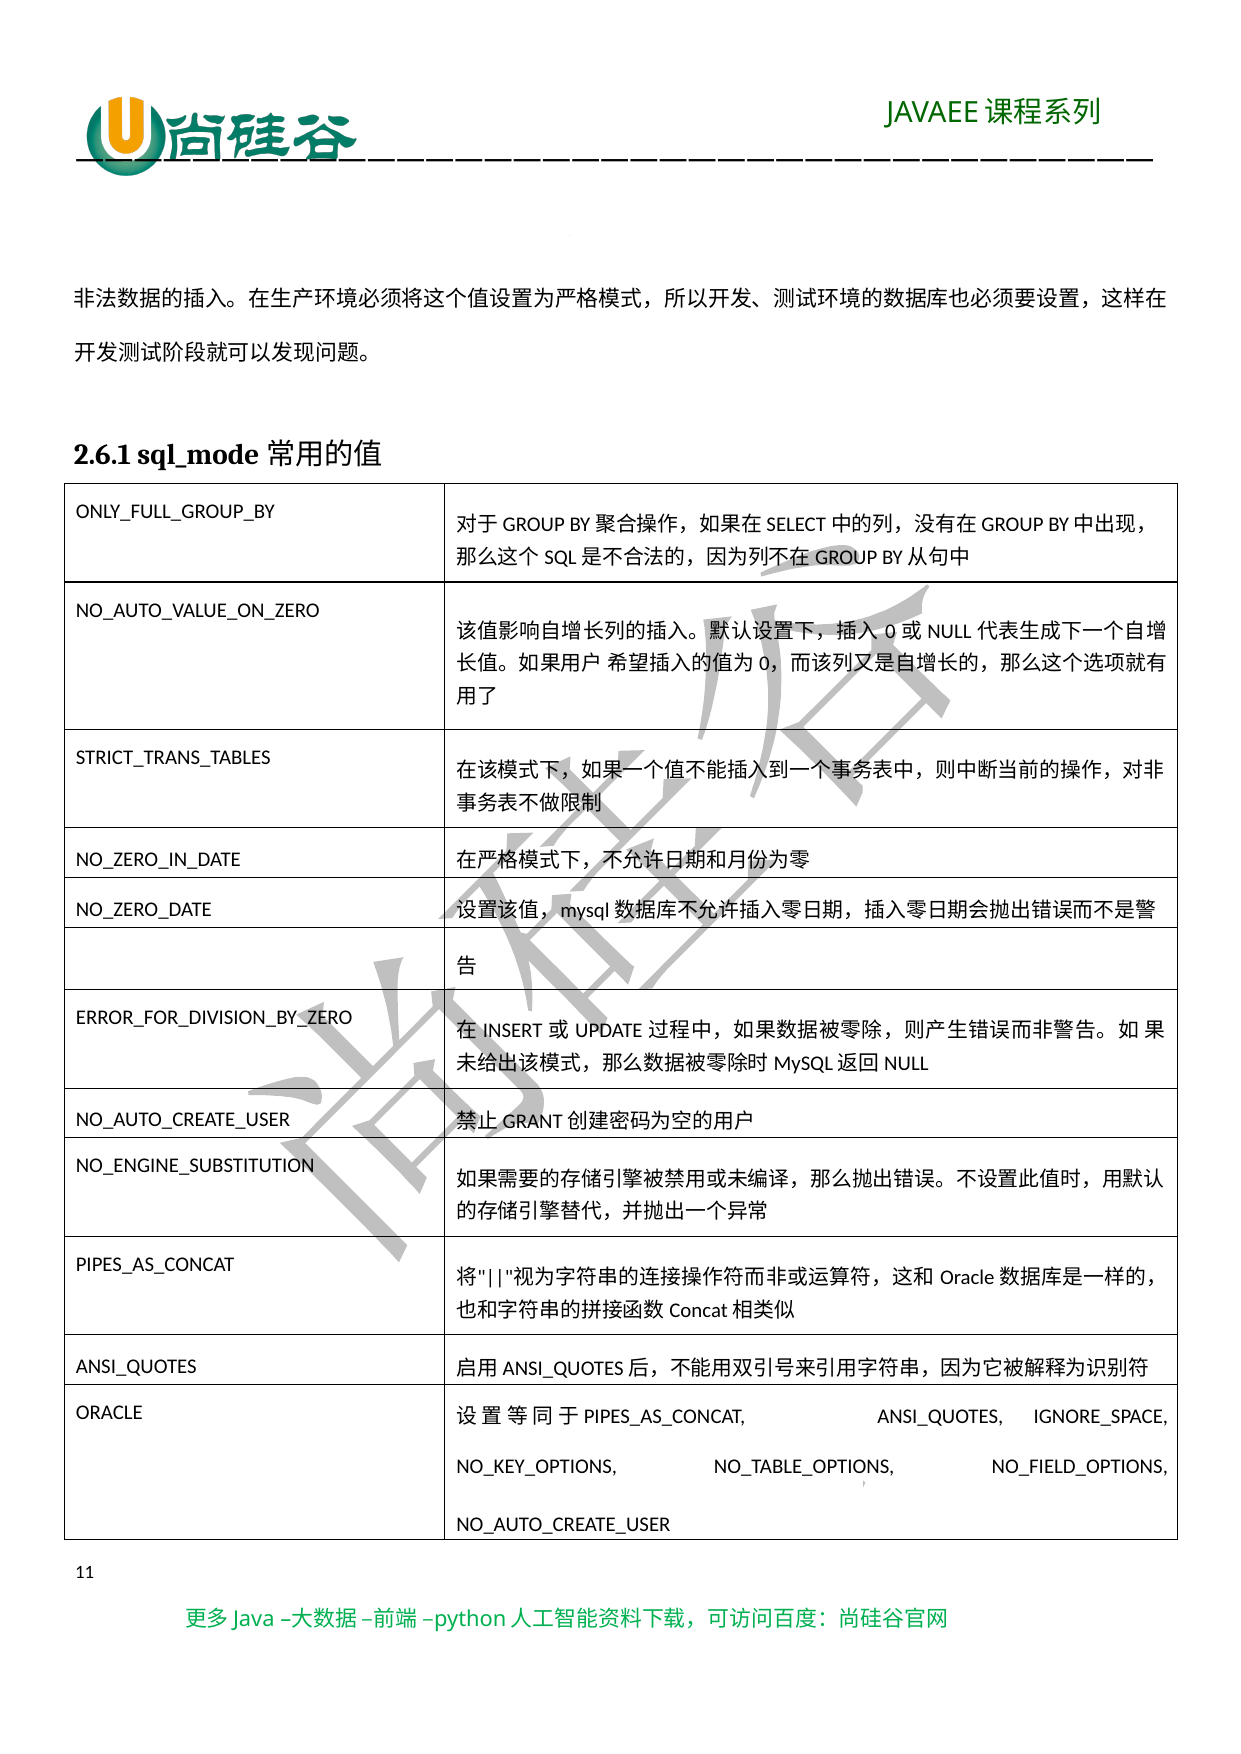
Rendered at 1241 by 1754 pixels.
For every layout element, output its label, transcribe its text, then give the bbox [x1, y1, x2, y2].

table_cell [65, 928, 444, 989]
table_cell 设置该值，mysql 数据库不允许插入零日期，插入零日期会抛出错误而不是警 [445, 878, 1177, 927]
picture [75, 88, 363, 184]
table_cell 该值影响自增长列的插入。默认设置下，插入 0 或 NULL 代表生成下一个自增长值。如果用户 希望插入的值为 0，而该列又是自增长的，那么这个选项就有用了 [445, 583, 1177, 729]
table_cell 设 置 等 同 于 PIPES_AS_CONCAT, ANSI_QUOTES, IGNORE_SPACE, NO_KEY_OPTIONS, NO_TABLE_OPTIONS, NO_FIELD_OPTIONS, NO_AUTO_CREATE_USER [445, 1385, 1177, 1539]
table_cell NO_ENGINE_SUBSTITUTION [65, 1138, 444, 1236]
table_cell 在该模式下，如果一个值不能插入到一个事务表中，则中断当前的操作，对非事务表不做限制 [445, 730, 1177, 827]
table_cell PIPES_AS_CONCAT [65, 1237, 444, 1334]
table_cell NO_AUTO_VALUE_ON_ZERO [65, 583, 444, 729]
table_cell 禁止 GRANT 创建密码为空的用户 [445, 1089, 1177, 1137]
table_cell 在 INSERT 或 UPDATE 过程中，如果数据被零除，则产生错误而非警告。如 果未给出该模式，那么数据被零除时 MySQL 返回 NULL [445, 990, 1177, 1087]
table_cell 将"||"视为字符串的连接操作符而非或运算符，这和 Oracle 数据库是一样的，也和字符串的拼接函数 Concat 相类似 [445, 1237, 1177, 1334]
table_cell ANSI_QUOTES [65, 1335, 444, 1384]
subtitle 2.6.1 sql_mode 常用的值 [73, 431, 1177, 473]
table_cell 在严格模式下，不允许日期和月份为零 [445, 828, 1177, 877]
table_header ONLY_FULL_GROUP_BY [65, 484, 444, 581]
table_cell 启用 ANSI_QUOTES 后，不能用双引号来引用字符串，因为它被解释为识别符 [445, 1335, 1177, 1384]
text 非法数据的插入。在生产环境必须将这个值设置为严格模式，所以开发、测试环境的数据库也必须要设置，这样在开发测试阶段就可以发现问题。 [73, 281, 1177, 367]
table_cell 告 [445, 928, 1177, 989]
table_cell STRICT_TRANS_TABLES [65, 730, 444, 827]
table_cell 如果需要的存储引擎被禁用或未编译，那么抛出错误。不设置此值时，用默认的存储引擎替代，并抛出一个异常 [445, 1138, 1177, 1236]
table_cell ERROR_FOR_DIVISION_BY_ZERO [65, 990, 444, 1087]
table_cell NO_ZERO_DATE [65, 878, 444, 927]
table_cell NO_AUTO_CREATE_USER [65, 1089, 444, 1137]
table_header 对于 GROUP BY 聚合操作，如果在 SELECT 中的列，没有在 GROUP BY 中出现，那么这个 SQL 是不合法的，因为列不在 GROUP BY 从句中 [445, 484, 1177, 581]
table_cell ORACLE [65, 1385, 444, 1539]
table_cell NO_ZERO_IN_DATE [65, 828, 444, 877]
